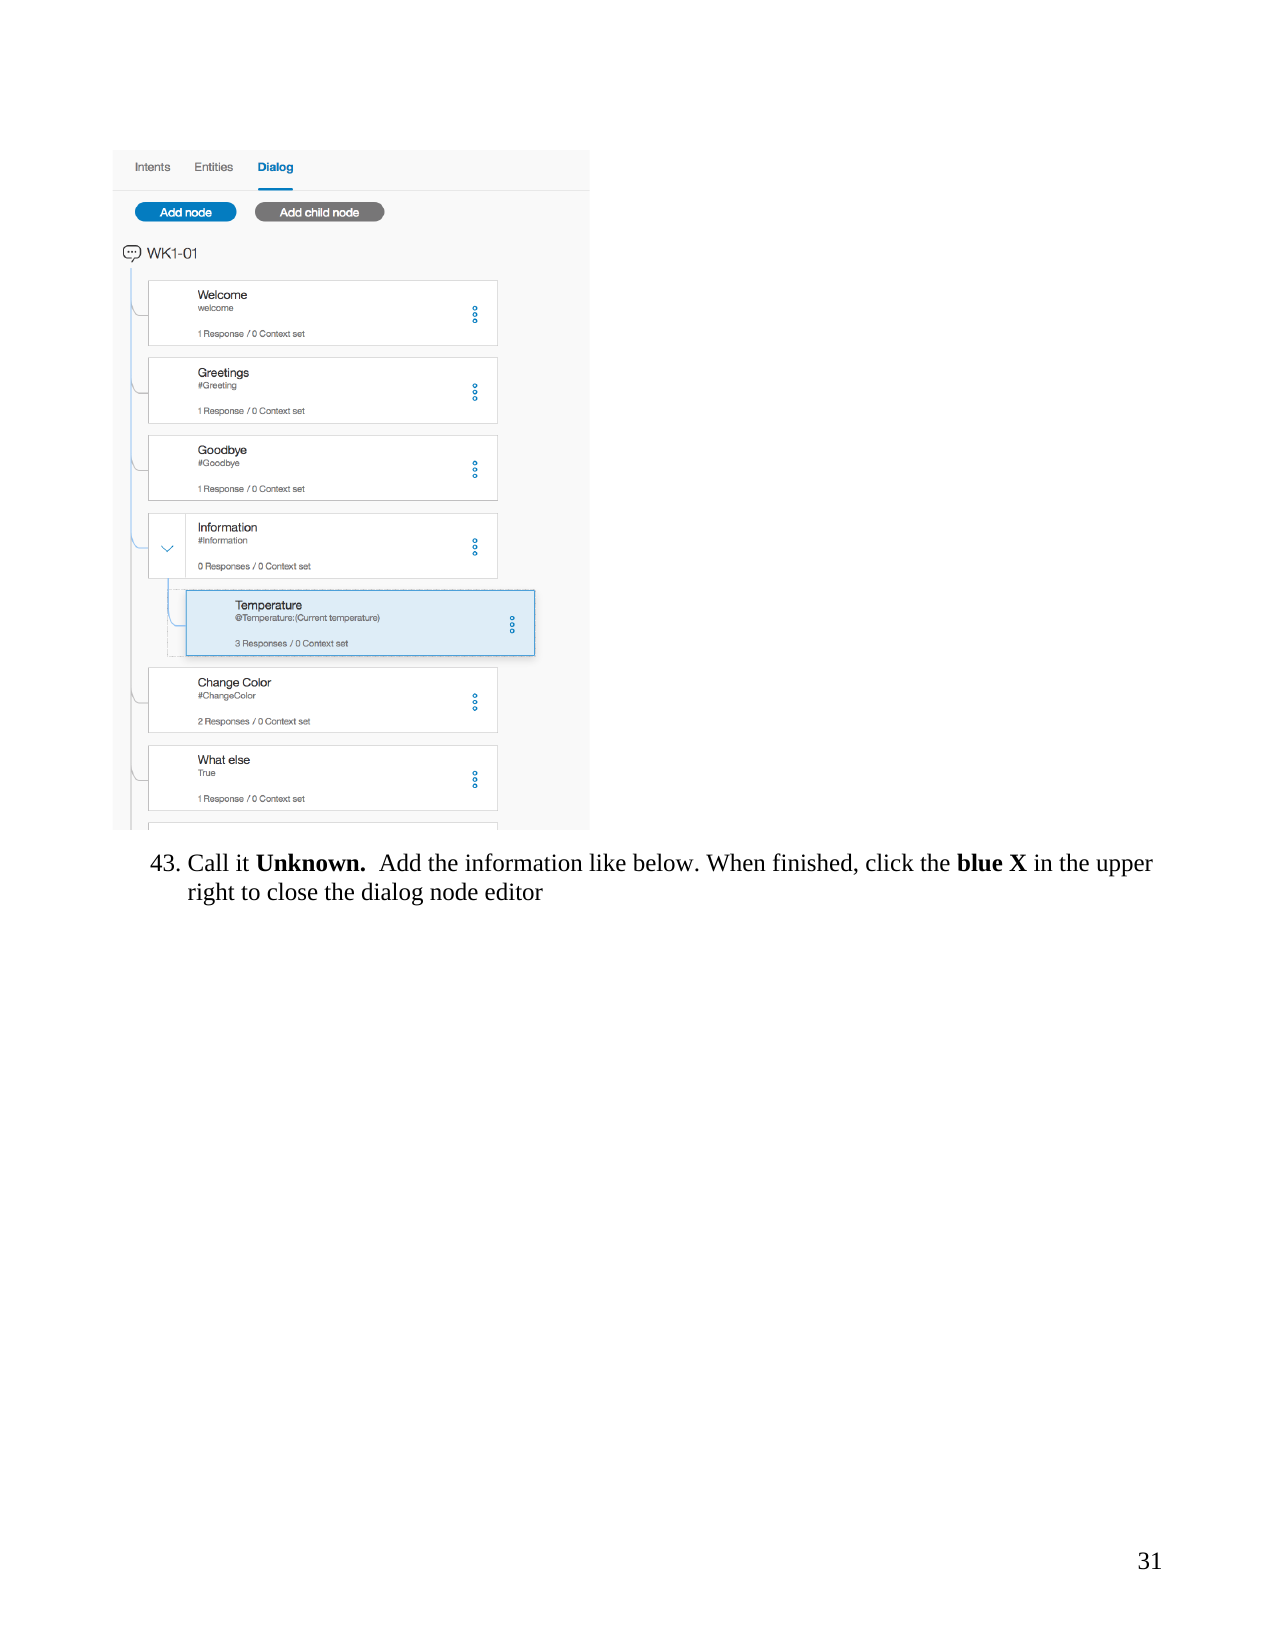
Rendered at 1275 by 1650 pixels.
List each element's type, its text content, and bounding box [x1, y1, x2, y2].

picture [112, 150, 590, 830]
list Call it Unknown. Add the information like below. When finished, click the blue X in the upper right to close the dialog node editor [150, 848, 1162, 905]
